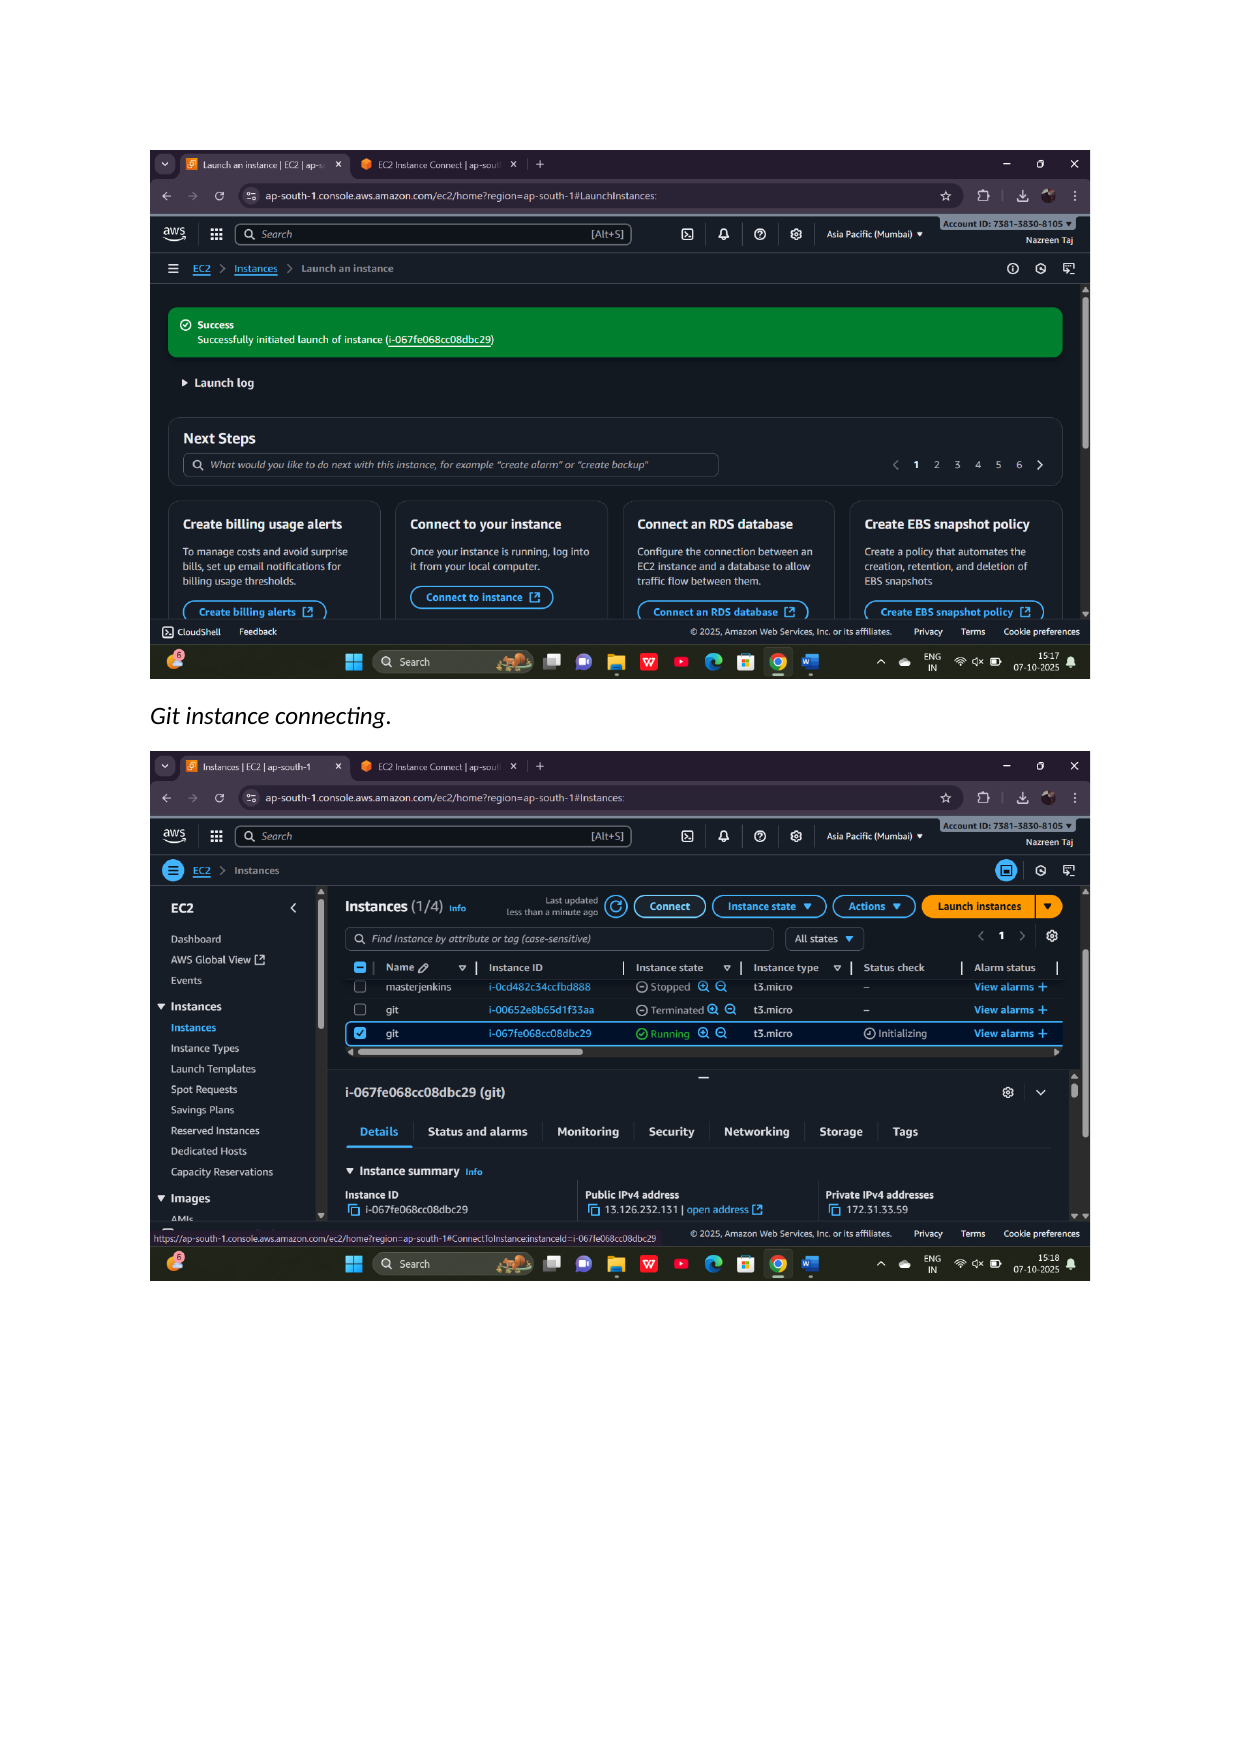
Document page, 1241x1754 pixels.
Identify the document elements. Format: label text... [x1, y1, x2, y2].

picture [150, 150, 1091, 679]
text Git instance connecting. [150, 700, 1090, 731]
picture [150, 751, 1091, 1281]
